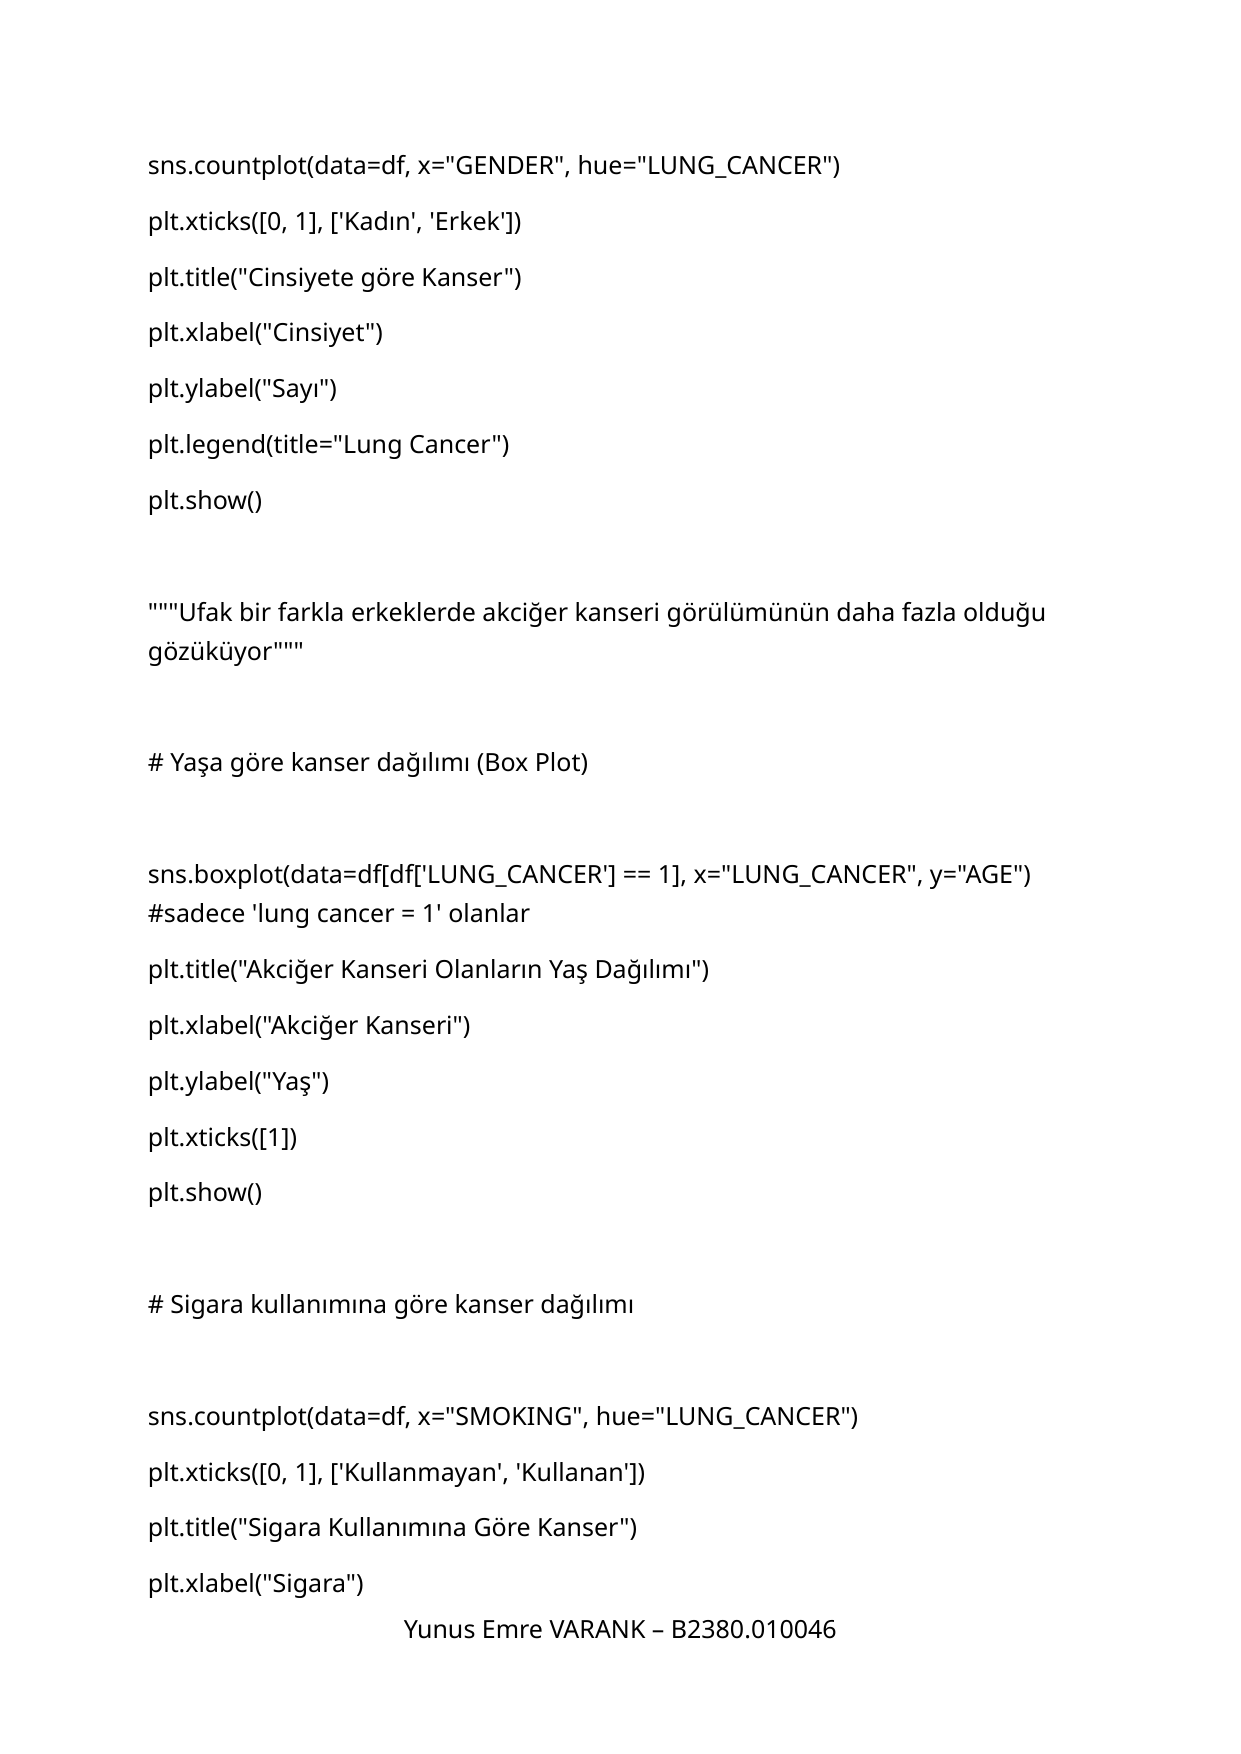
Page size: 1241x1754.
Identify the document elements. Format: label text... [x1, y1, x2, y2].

text plt.ylabel("Yaş") [148, 1063, 1093, 1097]
text sns.countplot(data=df, x="GENDER", hue="LUNG_CANCER") [148, 148, 1093, 182]
text plt.xlabel("Akciğer Kanseri") [148, 1008, 1093, 1042]
text plt.legend(title="Lung Cancer") [148, 427, 1093, 461]
text plt.title("Cinsiyete göre Kanser") [148, 259, 1093, 293]
text plt.ylabel("Sayı") [148, 371, 1093, 405]
text plt.show() [148, 1175, 1093, 1209]
text plt.xlabel("Sigara") [148, 1566, 1093, 1600]
text plt.xticks([0, 1], ['Kullanmayan', 'Kullanan']) [148, 1454, 1093, 1488]
text plt.xticks([0, 1], ['Kadın', 'Erkek']) [148, 203, 1093, 237]
text plt.title("Akciğer Kanseri Olanların Yaş Dağılımı") [148, 952, 1093, 986]
text plt.show() [148, 483, 1093, 517]
text sns.boxplot(data=df[df['LUNG_CANCER'] == 1], x="LUNG_CANCER", y="AGE") #sadece 'lung cancer = 1' olanlar [148, 857, 1093, 930]
text sns.countplot(data=df, x="SMOKING", hue="LUNG_CANCER") [148, 1398, 1093, 1432]
text """Ufak bir farkla erkeklerde akciğer kanseri görülümünün daha fazla olduğu gözüküyor""" [148, 594, 1093, 667]
text # Yaşa göre kanser dağılımı (Box Plot) [148, 745, 1093, 779]
text plt.title("Sigara Kullanımına Göre Kanser") [148, 1510, 1093, 1544]
text plt.xlabel("Cinsiyet") [148, 315, 1093, 349]
text plt.xticks([1]) [148, 1119, 1093, 1153]
text # Sigara kullanımına göre kanser dağılımı [148, 1287, 1093, 1321]
